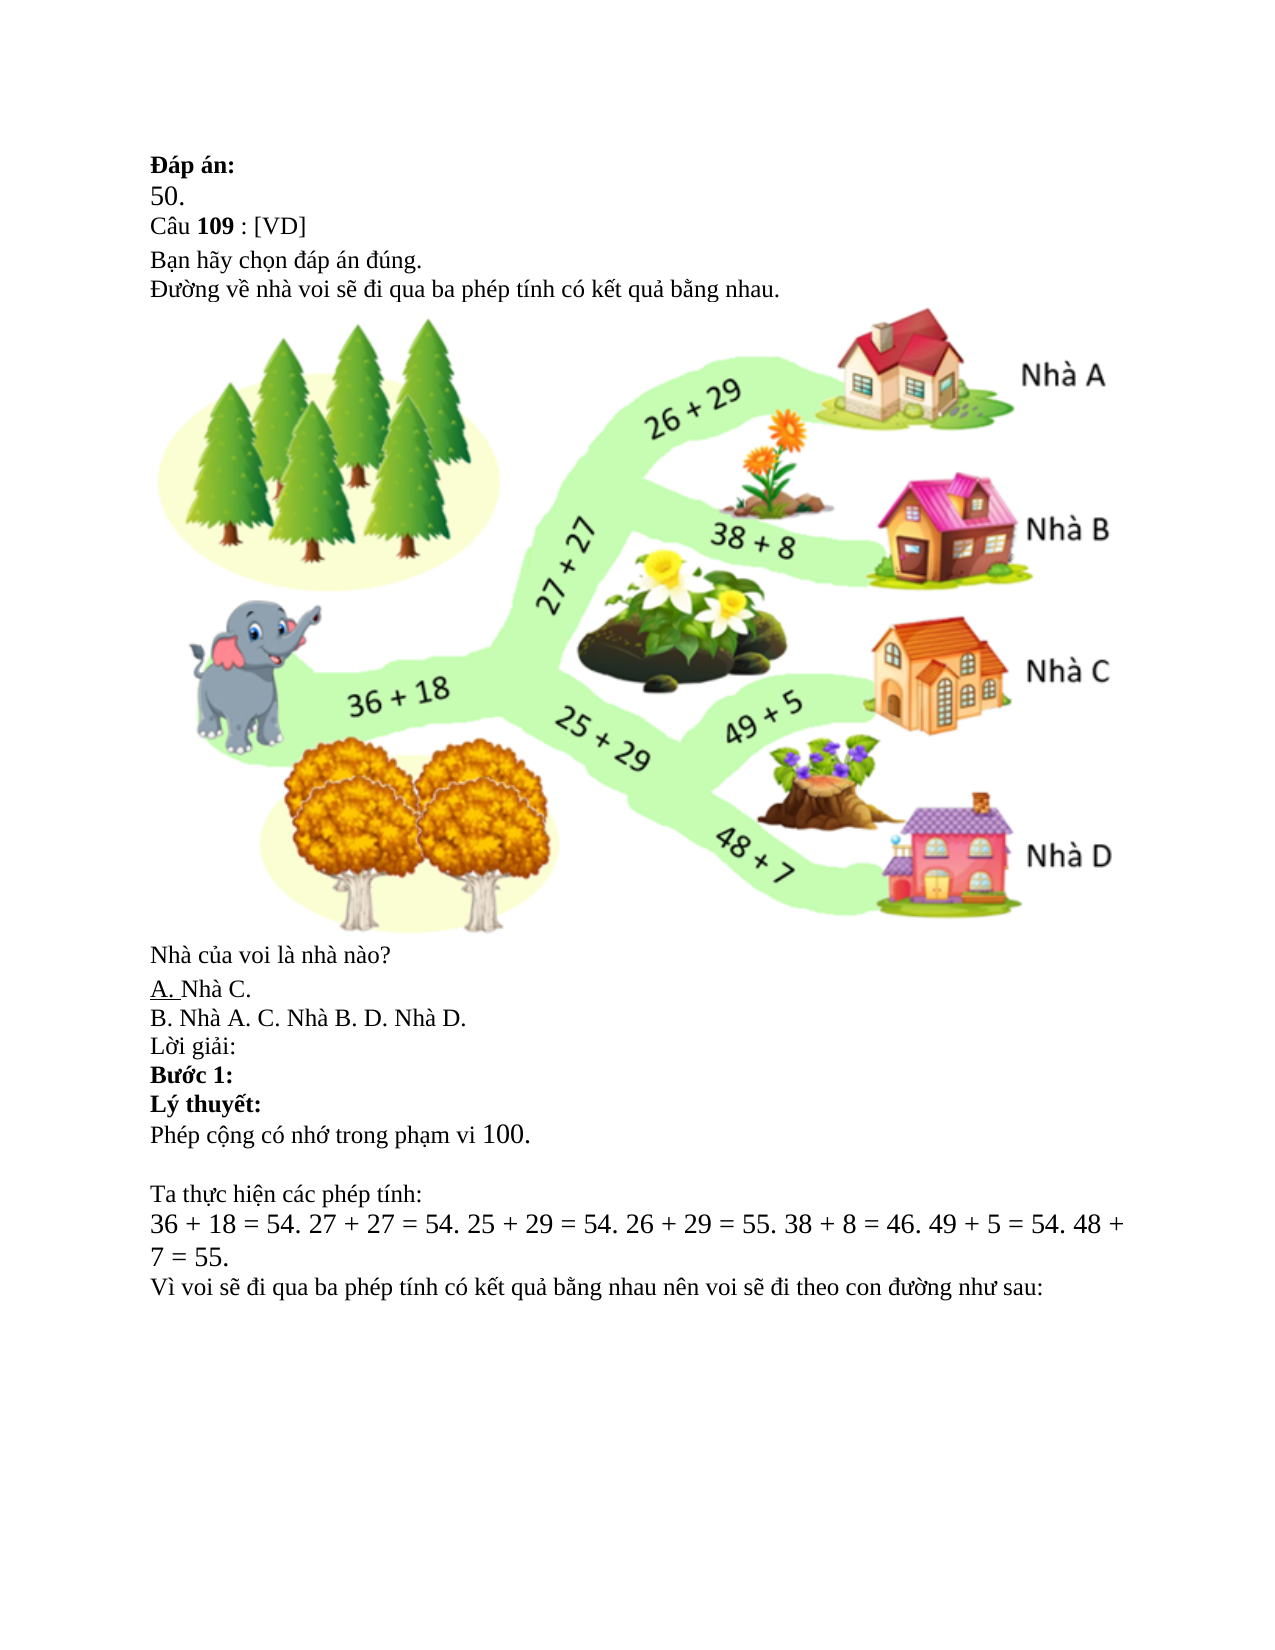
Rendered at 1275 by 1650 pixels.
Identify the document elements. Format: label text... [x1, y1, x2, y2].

picture [150, 302, 1125, 940]
text Lời giải: [150, 1031, 1125, 1060]
text Câu 109 : [VD] [150, 211, 1125, 240]
text A. Nhà C. [150, 974, 1125, 1003]
text Bạn hãy chọn đáp án đúng. Đường về nhà voi sẽ đi qua ba phép tính có kết quả bằng nhau. Nhà của voi là nhà nào? [150, 940, 1125, 969]
text Lý thuyết: Phép cộng có nhớ trong phạm vi 100. Ta thực hiện các phép tính: 36 + 18 = 54. 27 + 27 = 54. 25 + 29 = 54. 26 + 29 = 55. 38 + 8 = 46. 49 + 5 = 54. 48 + 7 = 55. Vì voi sẽ đi qua ba phép tính có kết quả bằng nhau nên voi sẽ đi theo con đường như sau: Vậy nhà của voi là nhà C . Đáp án: Nhà C . [150, 1089, 1125, 1301]
text B. Nhà A. C. Nhà B. D. Nhà D. [150, 1003, 1125, 1031]
text Bạn hãy chọn đáp án đúng. Đường về nhà voi sẽ đi qua ba phép tính có kết quả bằng nhau. Nhà của voi là nhà nào? [150, 245, 1125, 302]
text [150, 150, 1125, 211]
text Bước 1: [150, 1060, 1125, 1089]
